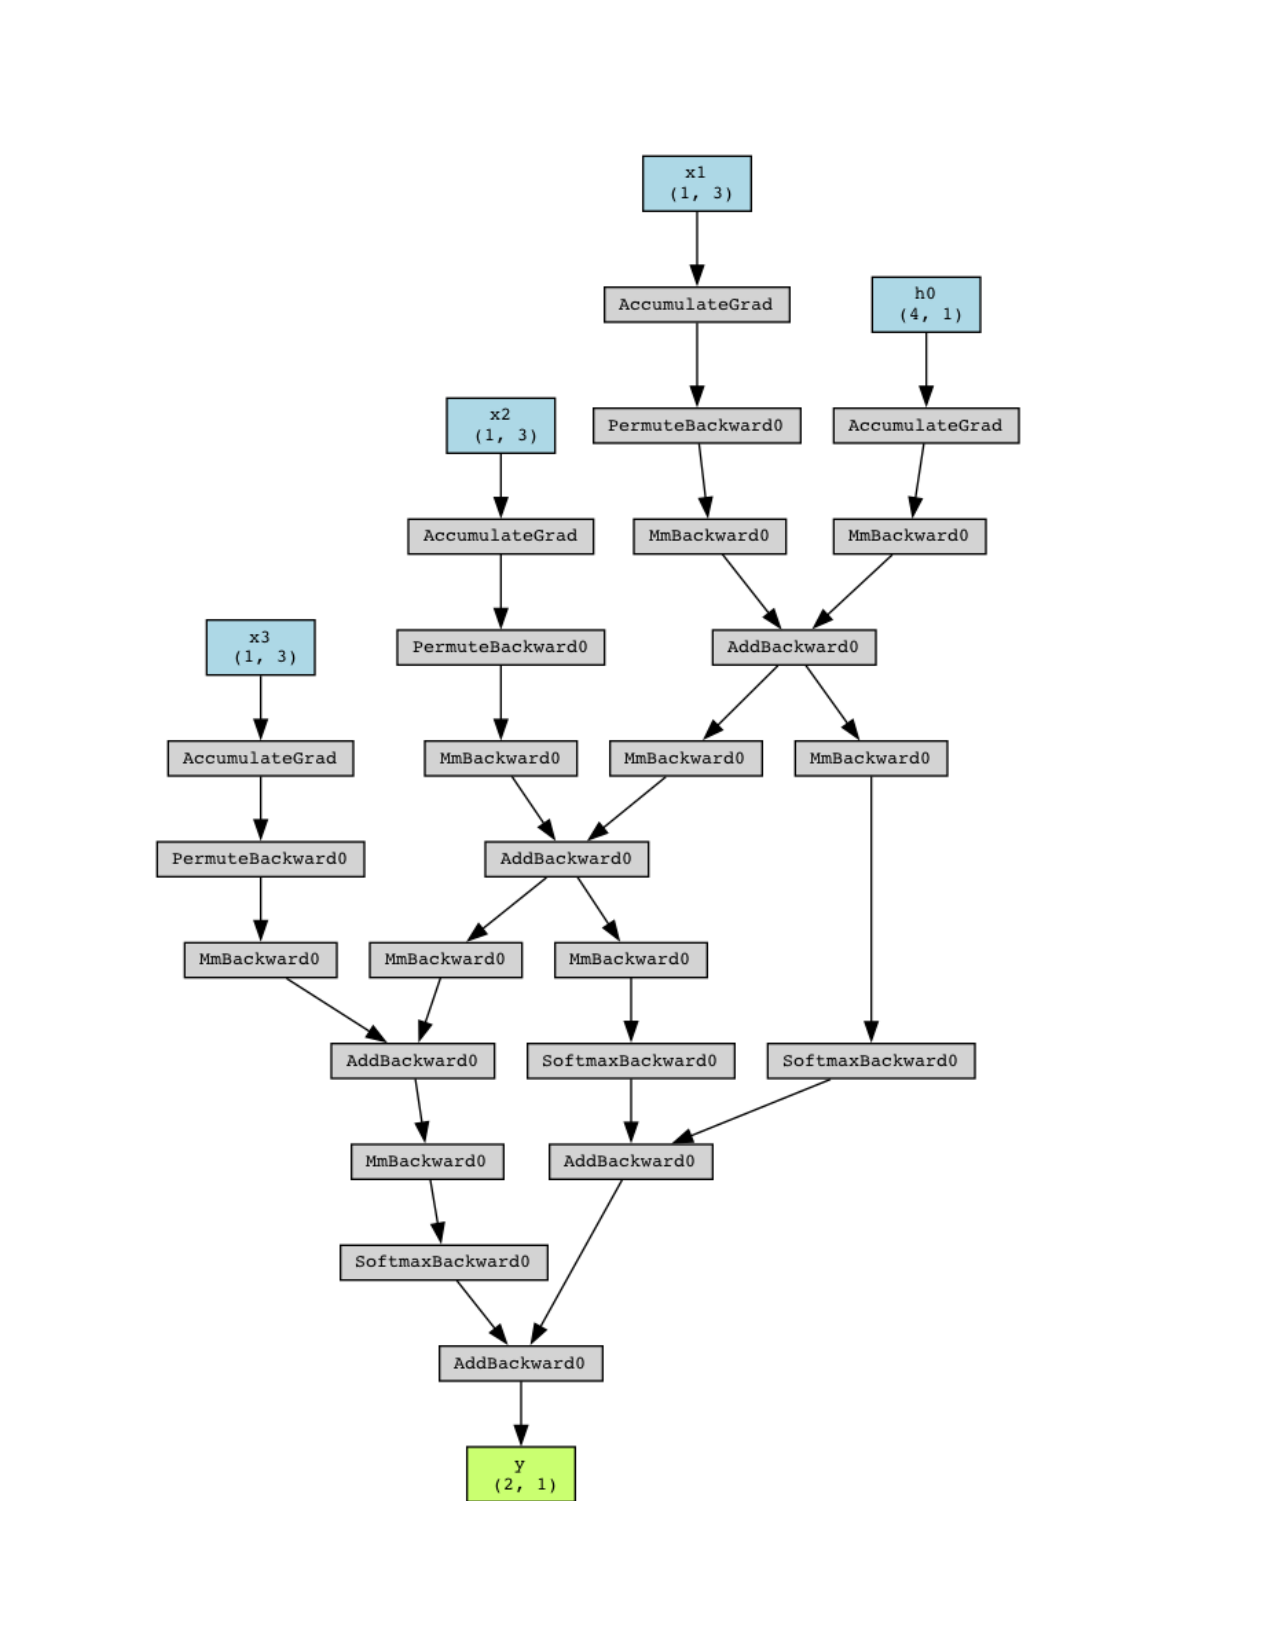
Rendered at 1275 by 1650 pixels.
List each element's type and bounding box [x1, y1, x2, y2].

picture [150, 150, 1025, 1501]
